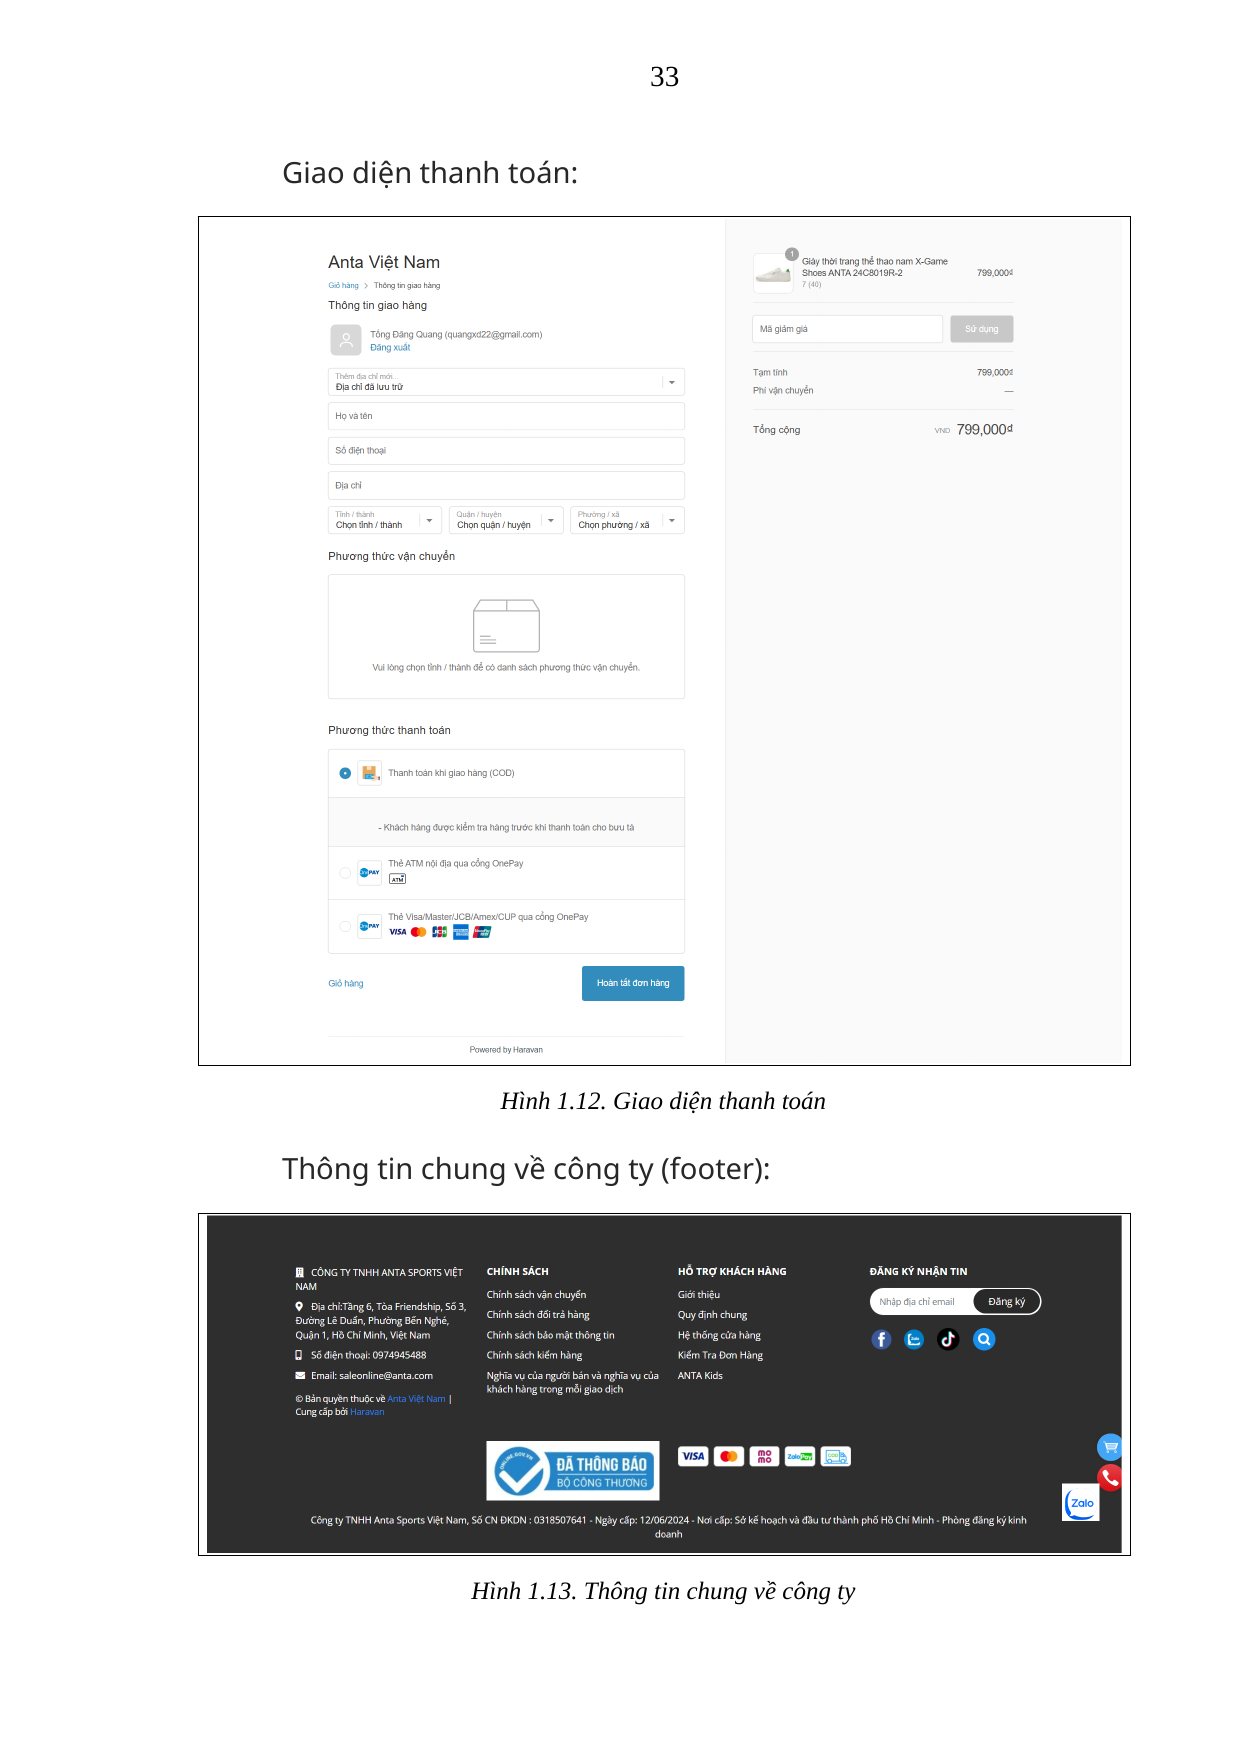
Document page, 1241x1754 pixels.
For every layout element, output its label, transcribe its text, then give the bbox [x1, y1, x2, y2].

text Thông tin chung về công ty (footer): [207, 1148, 1122, 1188]
text Hình 1.13. Thông tin chung về công ty [207, 1576, 1122, 1605]
picture [207, 1215, 1122, 1553]
picture [207, 219, 1122, 1063]
text Hình 1.12. Giao diện thanh toán [207, 1086, 1122, 1115]
text Giao diện thanh toán: [207, 152, 1122, 192]
